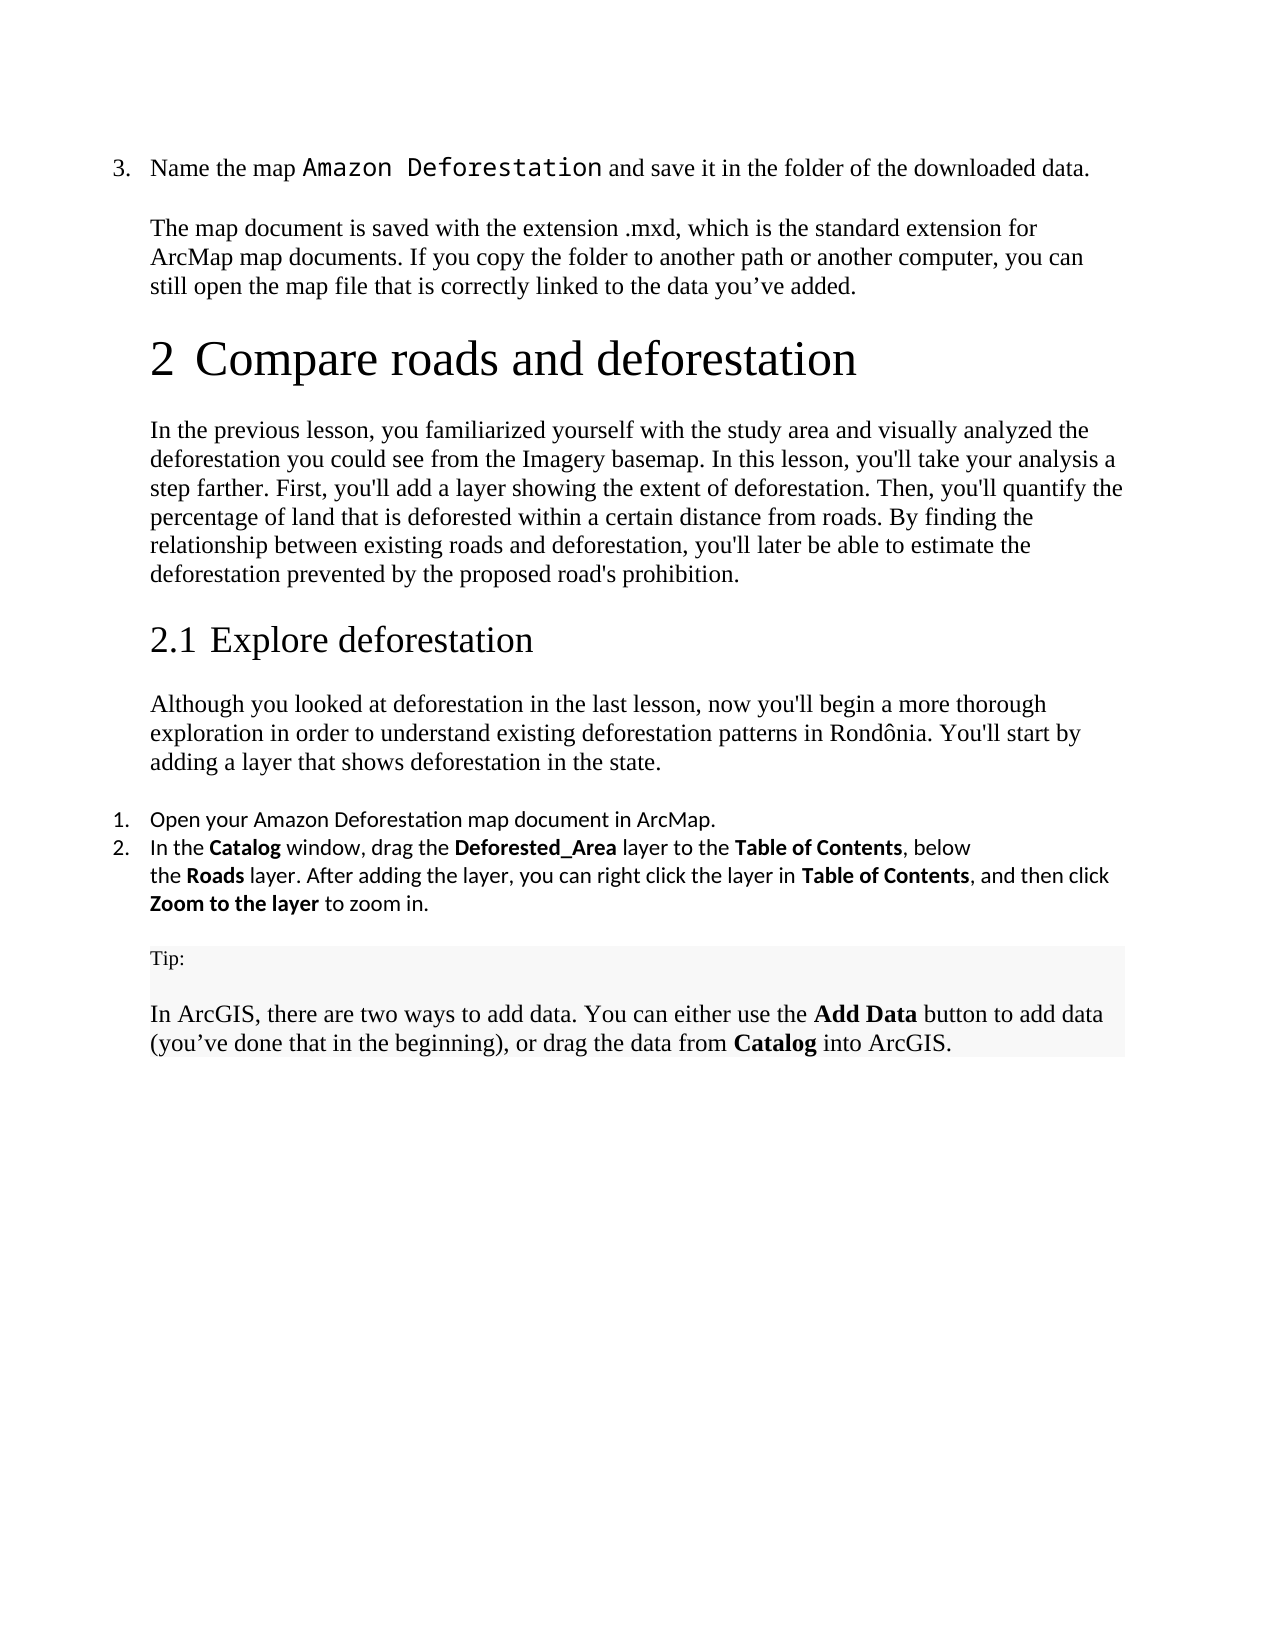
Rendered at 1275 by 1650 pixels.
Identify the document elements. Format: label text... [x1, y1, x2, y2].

text In ArcGIS, there are two ways to add data. You can either use the Add Data button to add data (you’ve done that in the beginning), or drag the data from Catalog into ArcGIS. [150, 999, 1125, 1057]
list Name the map Amazon Deforestation and save it in the folder of the downloaded data. [112, 150, 1125, 184]
list Open your Amazon Deforestation map document in ArcMap. [112, 805, 1125, 833]
text The map document is saved with the extension .mxd, which is the standard extension for ArcMap map documents. If you copy the folder to another path or another computer, you can still open the map file that is correctly linked to the data you’ve added. [150, 213, 1125, 299]
text In the previous lesson, you familiarized yourself with the study area and visually analyzed the deforestation you could see from the Imagery basemap. In this lesson, you'll take your analysis a step farther. First, you'll add a layer showing the extent of deforestation. Then, you'll quantify the percentage of land that is deforested within a certain distance from roads. By finding the relationship between existing roads and deforestation, you'll later be able to estimate the deforestation prevented by the proposed road's prohibition. [150, 415, 1125, 588]
list In the Catalog window, drag the Deforested_Area layer to the Table of Contents, below the Roads layer. After adding the layer, you can right click the layer in Table of Contents, and then click Zoom to the layer to zoom in. [112, 833, 1125, 917]
text Although you looked at deforestation in the last lesson, now you'll begin a more thorough exploration in order to understand existing deforestation patterns in Rondônia. You'll start by adding a layer that shows deforestation in the state. [150, 689, 1125, 776]
subtitle Compare roads and deforestation [150, 329, 1125, 386]
text Tip: [150, 946, 1125, 970]
subtitle Explore deforestation [150, 617, 1125, 660]
